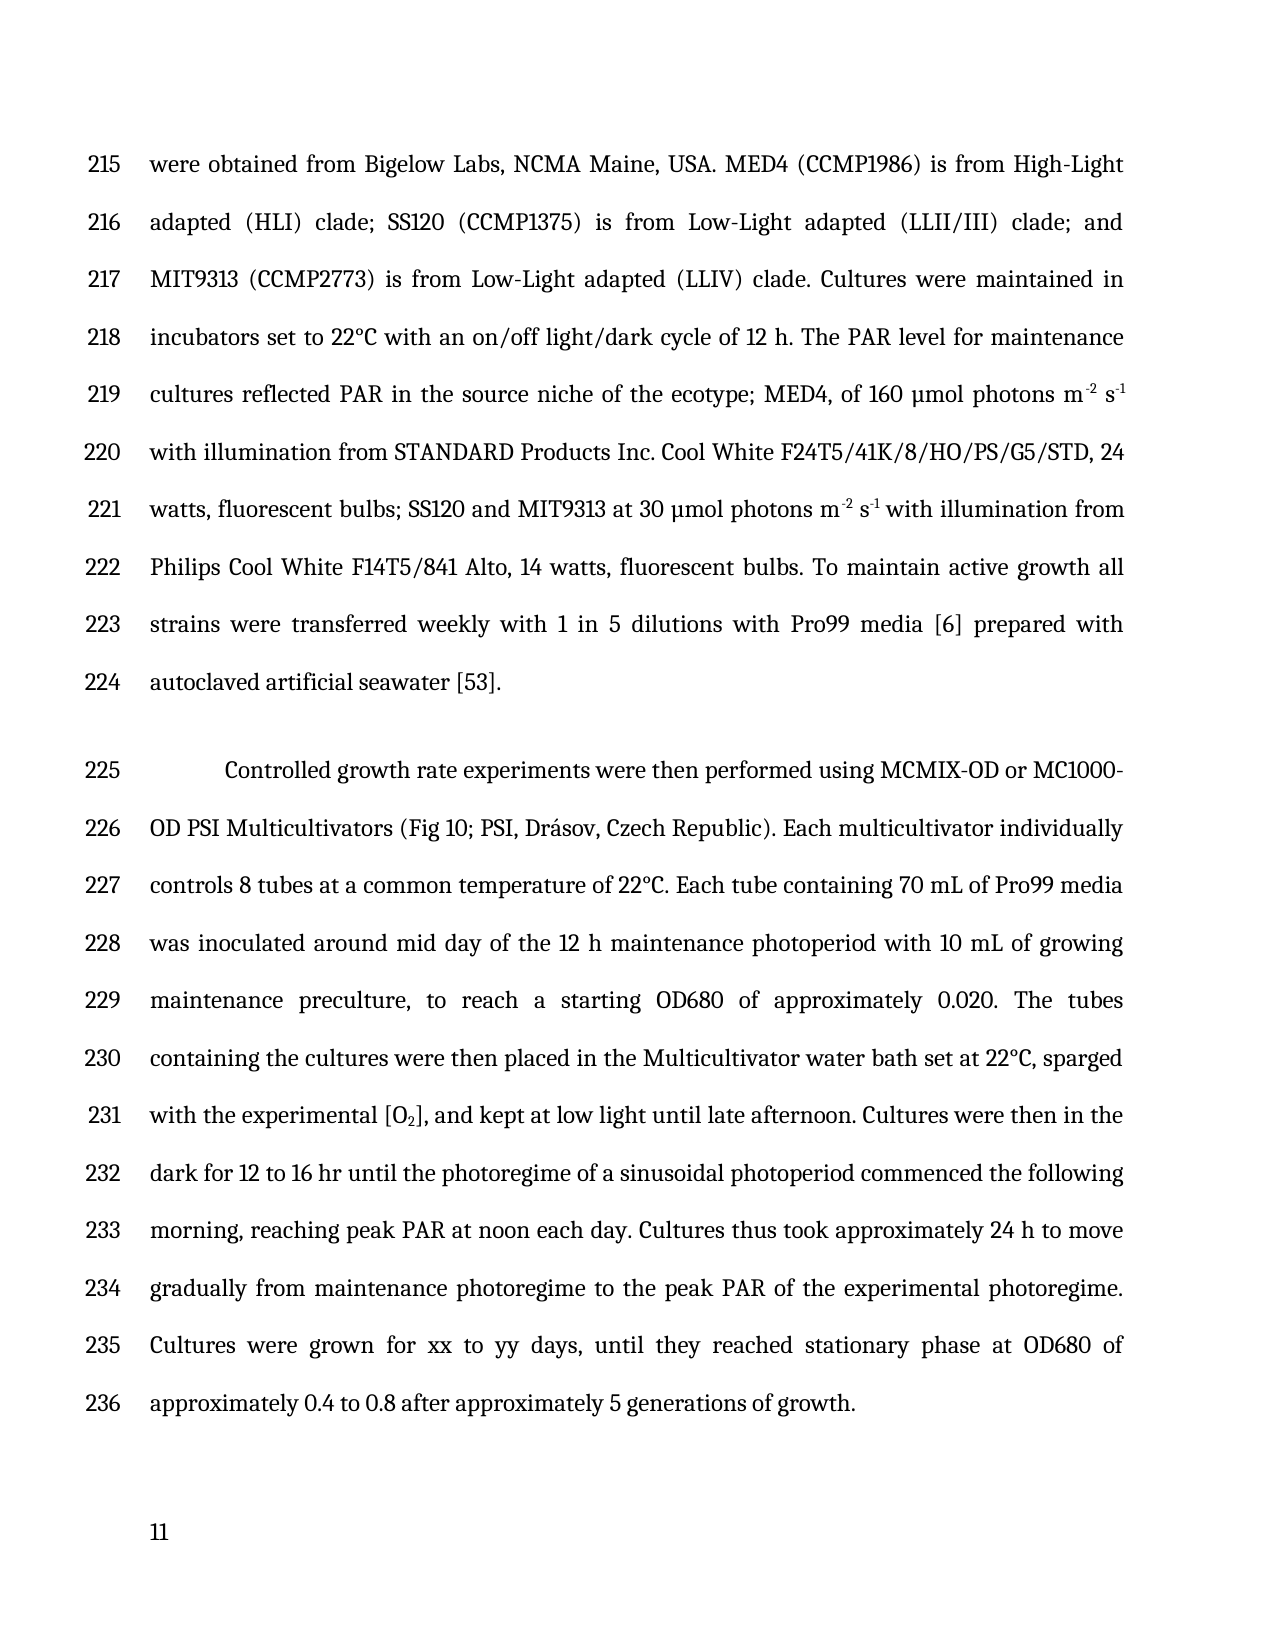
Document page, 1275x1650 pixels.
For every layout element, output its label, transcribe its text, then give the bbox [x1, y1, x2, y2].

text Controlled growth rate experiments were then performed using MCMIX-OD or MC1000-OD PSI Multicultivators (Fig 10; PSI, Drásov, Czech Republic). Each multicultivator individually controls 8 tubes at a common temperature of 22°C. Each tube containing 70 mL of Pro99 media was inoculated around mid day of the 12 h maintenance photoperiod with 10 mL of growing maintenance preculture, to reach a starting OD680 of approximately 0.020. The tubes containing the cultures were then placed in the Multicultivator water bath set at 22°C, sparged with the experimental [O2], and kept at low light until late afternoon. Cultures were then in the dark for 12 to 16 hr until the photoregime of a sinusoidal photoperiod commenced the following morning, reaching peak PAR at noon each day. Cultures thus took approximately 24 h to move gradually from maintenance photoregime to the peak PAR of the experimental photoregime. Cultures were grown for xx to yy days, until they reached stationary phase at OD680 of approximately 0.4 to 0.8 after approximately 5 generations of growth. [150, 756, 1125, 1417]
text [150, 150, 1125, 696]
